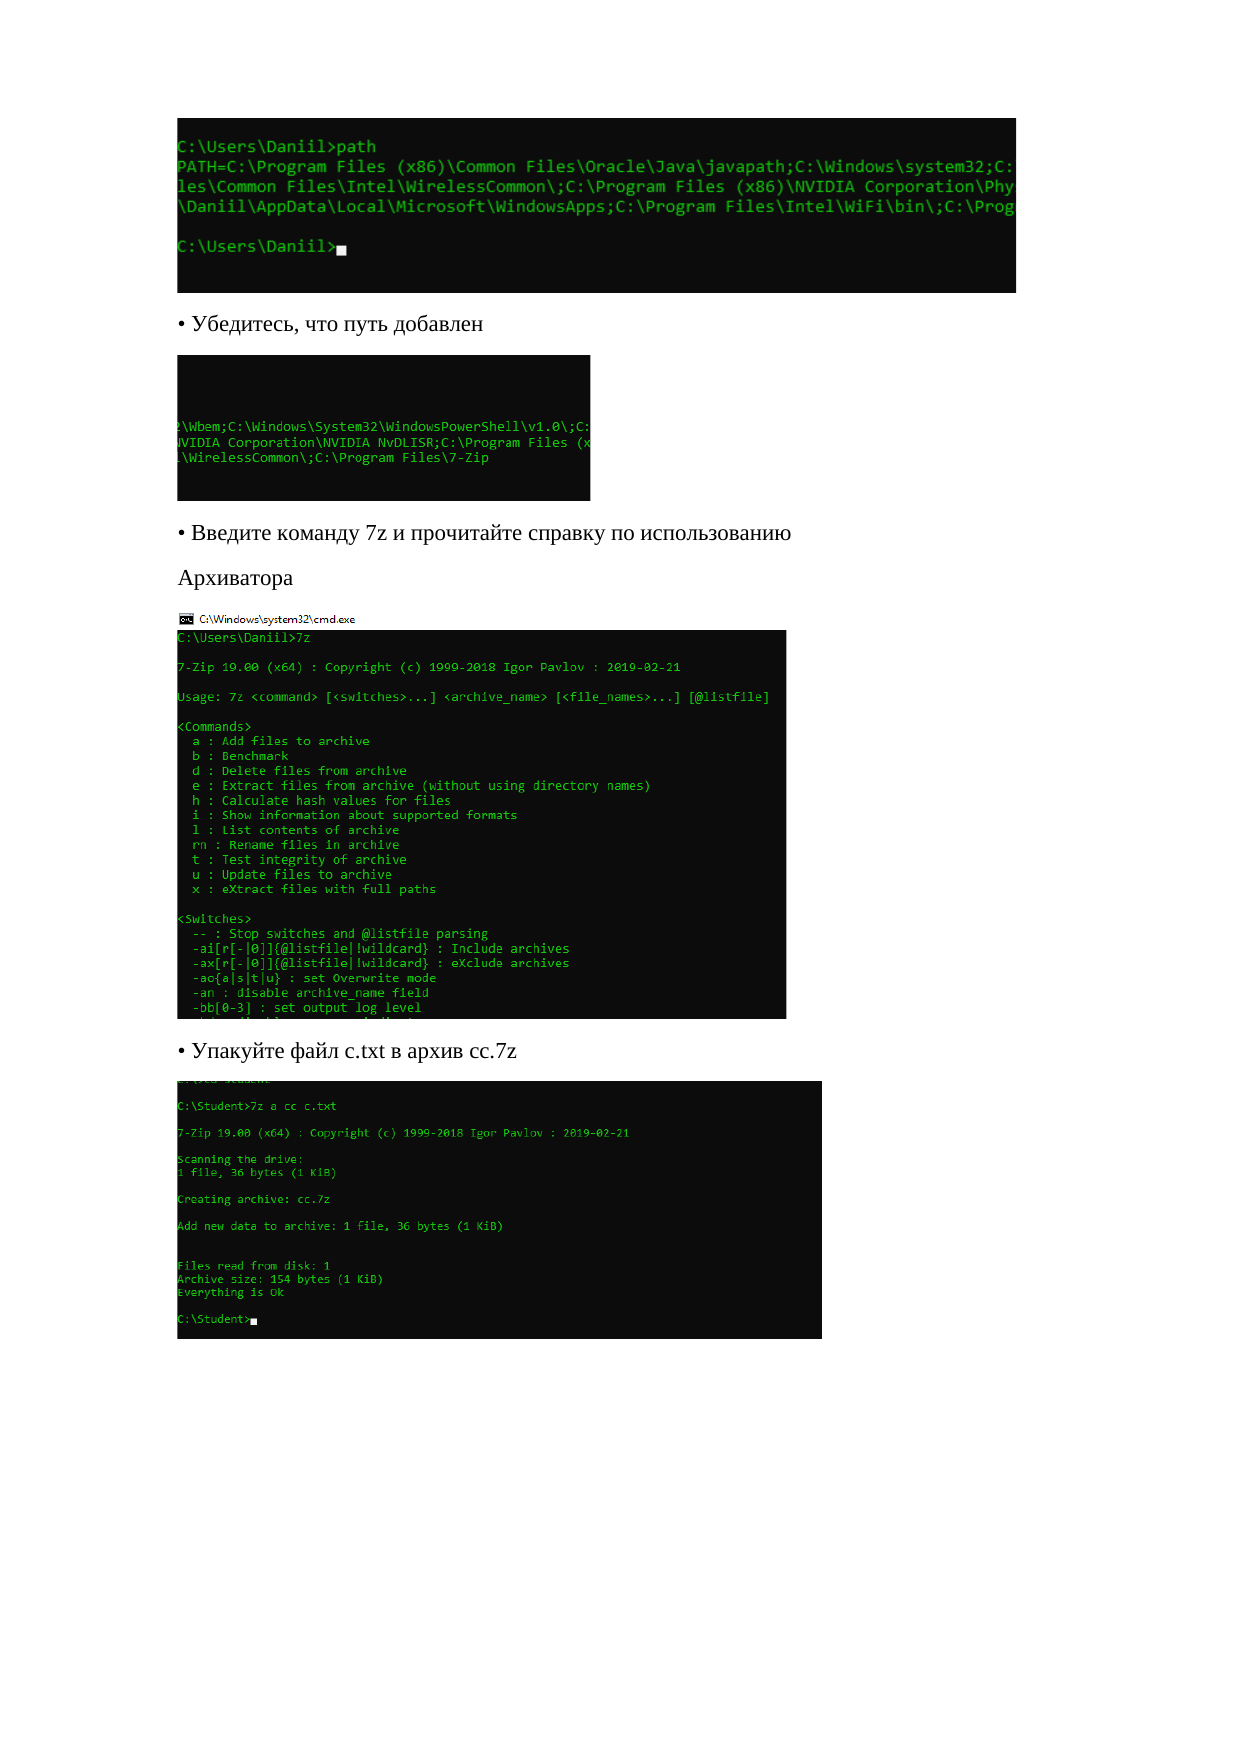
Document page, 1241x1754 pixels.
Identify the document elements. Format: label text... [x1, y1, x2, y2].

picture [177, 355, 591, 501]
text • Упакуйте файл с.txt в архив сс.7z [177, 1037, 1152, 1063]
text Архиватора [177, 564, 1152, 590]
text • Убедитесь, что путь добавлен [177, 310, 1152, 337]
picture [177, 1081, 822, 1339]
text • Введите команду 7z и прочитайте справку по использованию [177, 519, 1152, 546]
picture [177, 118, 1017, 293]
picture [177, 608, 787, 1019]
